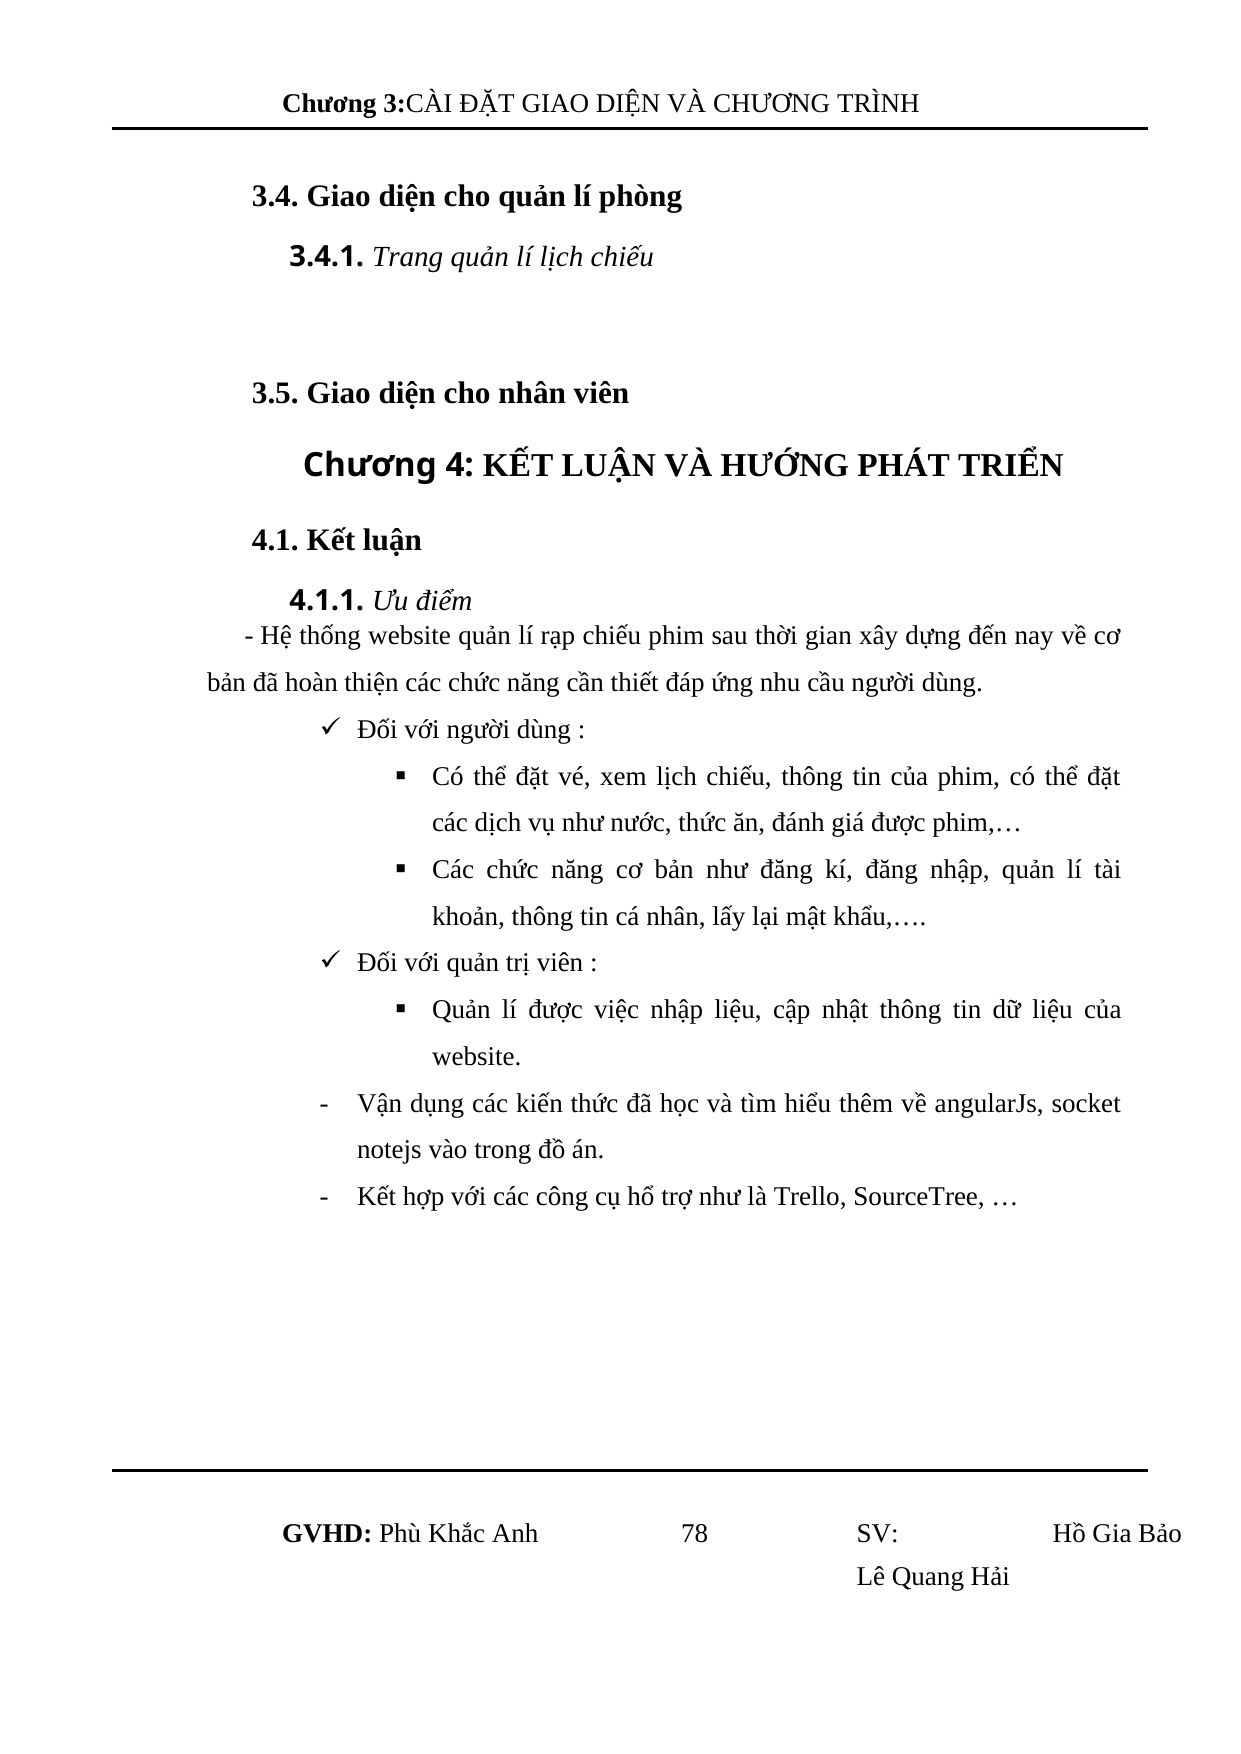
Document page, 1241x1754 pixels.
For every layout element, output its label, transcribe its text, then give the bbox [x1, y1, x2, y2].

list Quản lí được việc nhập liệu, cập nhật thông tin dữ liệu của website. [394, 993, 1122, 1071]
list Đối với người dùng : [319, 713, 1122, 744]
list Có thể đặt vé, xem lịch chiếu, thông tin của phim, có thể đặt các dịch vụ như nước, thức ăn, đánh giá được phim,… [394, 759, 1122, 837]
subtitle Giao diện cho quản lí phòng [252, 177, 1122, 213]
list Đối với quản trị viên : [319, 946, 1122, 978]
list Hệ thống website quản lí rạp chiếu phim sau thời gian xây dựng đến nay về cơ bản đã hoàn thiện các chức năng cần thiết đáp ứng nhu cầu người dùng. [207, 619, 1122, 697]
subtitle Giao diện cho nhân viên [252, 375, 1122, 411]
list Vận dụng các kiến thức đã học và tìm hiểu thêm về angularJs, socket notejs vào trong đồ án. [319, 1087, 1122, 1164]
list Các chức năng cơ bản như đăng kí, đăng nhập, quản lí tài khoản, thông tin cá nhân, lấy lại mật khẩu,…. [394, 853, 1122, 931]
subtitle Ưu điểm [289, 580, 1122, 619]
subtitle KẾT LUẬN VÀ HƯỚNG PHÁT TRIỂN [244, 441, 1122, 486]
subtitle Kết luận [252, 522, 1122, 558]
list Kết hợp với các công cụ hổ trợ như là Trello, SourceTree, … [319, 1180, 1122, 1211]
subtitle Trang quản lí lịch chiếu [289, 235, 1122, 275]
